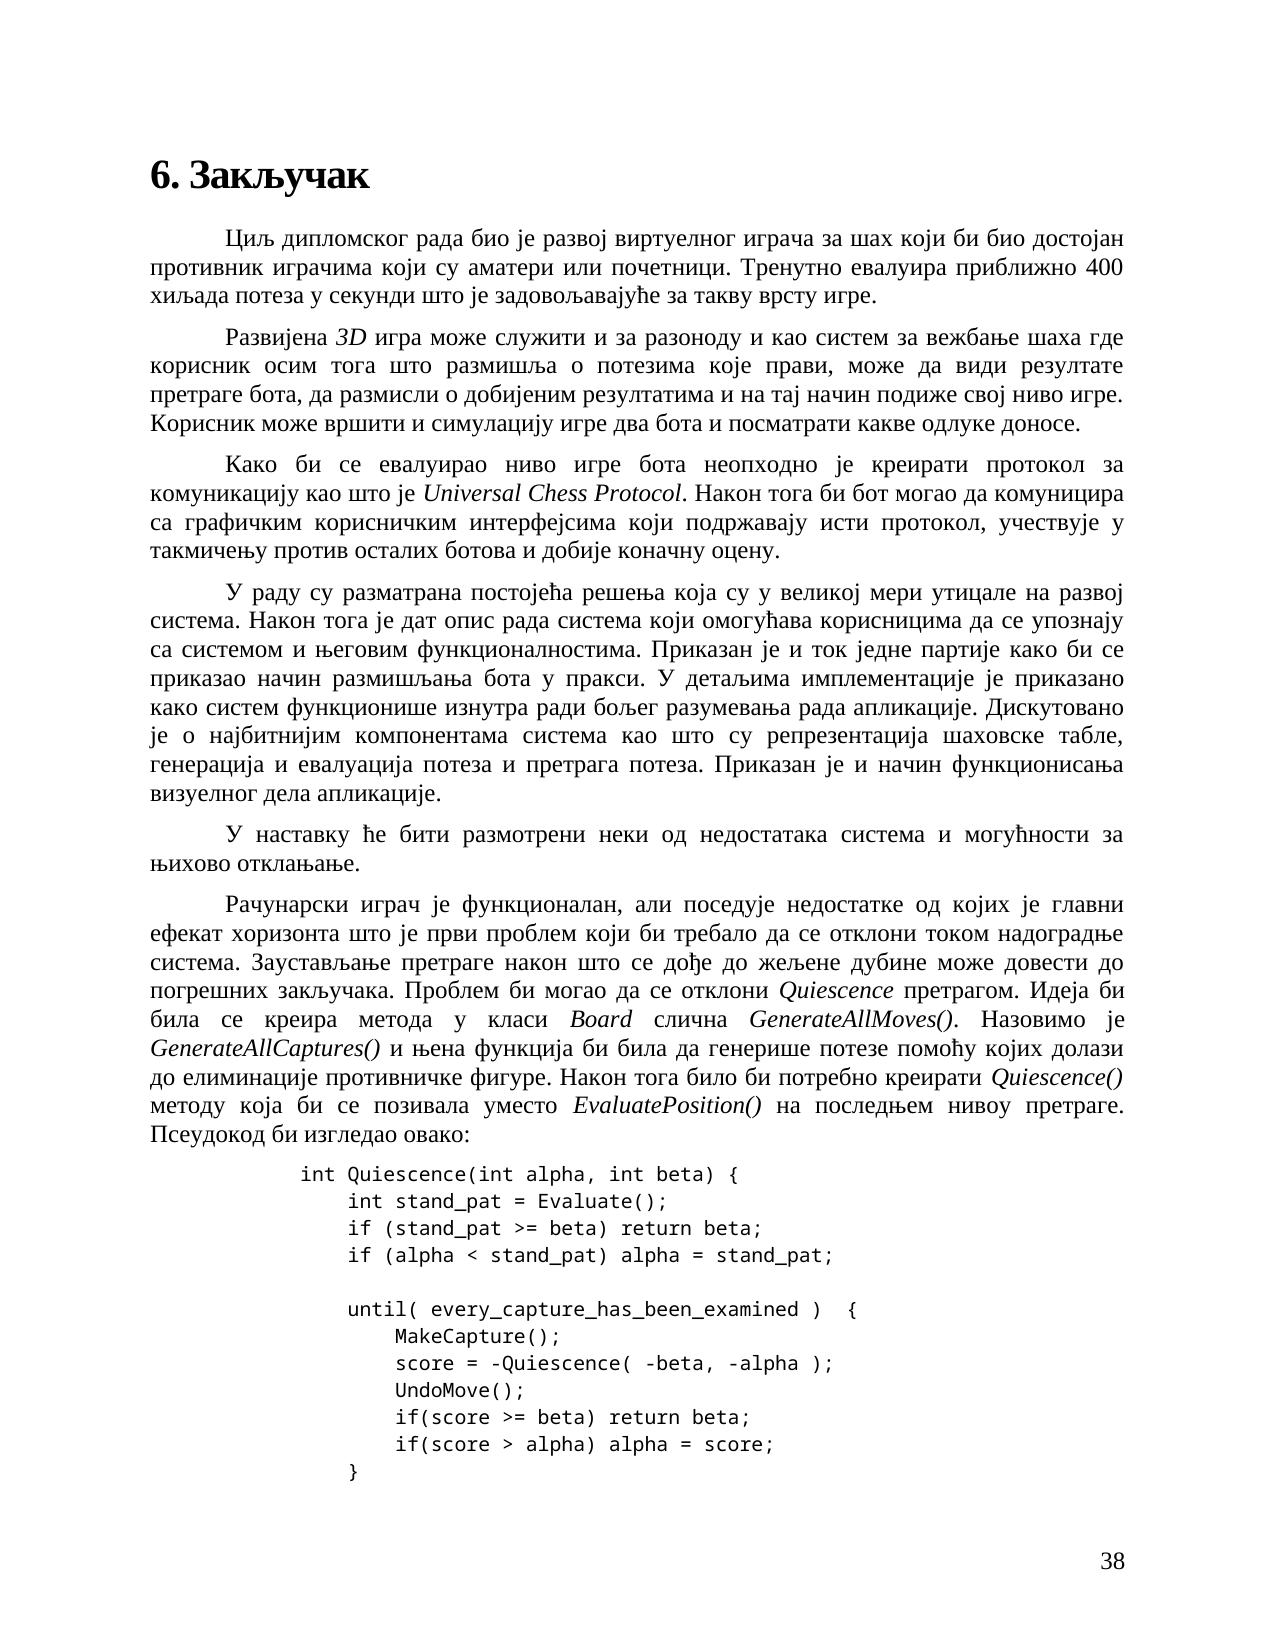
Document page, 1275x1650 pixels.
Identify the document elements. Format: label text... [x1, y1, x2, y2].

text } [300, 1457, 1125, 1484]
text if (stand_pat >= beta) return beta; [300, 1214, 1125, 1241]
text Развијена 3D игра може служити и за разоноду и као систем за вежбање шаха где корисник осим тога што размишља о потезима које прави, може да види резултате претраге бота, да размисли о добијеним резултатима и на тај начин подиже свој ниво игре. Корисник може вршити и симулацију игре два бота и посматрати какве одлуке доносе. [150, 322, 1125, 437]
text if (alpha < stand_pat) alpha = stand_pat; [300, 1241, 1125, 1268]
subtitle Закључак [150, 150, 1125, 198]
text У раду су разматрана постојећа решења која су у великој мери утицале на развој система. Након тога је дат опис рада система који омогућава корисницима да се упознају са системом и његовим функционалностима. Приказан је и ток једне партије како би се приказао начин размишљања бота у пракси. У детаљима имплементације је приказано како систем функционише изнутра ради бољег разумевања рада апликације. Дискутовано је о најбитнијим компонентама система као што су репрезентација шаховске табле, генерација и евалуација потеза и претрага потеза. Приказан је и начин функционисања визуелног дела апликације. [150, 577, 1125, 807]
text if(score >= beta) return beta; [300, 1403, 1125, 1430]
text UndoMove(); [300, 1376, 1125, 1403]
text int stand_pat = Evaluate(); [300, 1187, 1125, 1214]
text У наставку ће бити размотрени неки од недостатака система и могућности за њихово отклањање. [150, 819, 1125, 877]
text int Quiescence(int alpha, int beta) { [300, 1160, 1125, 1187]
text if(score > alpha) alpha = score; [300, 1430, 1125, 1457]
text Рачунарски играч је функционалан, али поседује недостатке од којих је главни ефекат хоризонта што је први проблем који би требало да се отклони током надоградње система. Заустављање претраге након што се дође до жељене дубине може довести до погрешних закључака. Проблем би могао да се отклони Quiеscence претрагом. Идеја би била се креира метода у класи Board слична GenerateAllMoves(). Назовимо је GenerateAllCaptures() и њена функција би била да генерише потезе помоћу којих долази до елиминације противничке фигуре. Након тога било би потребно креирати Quiescence() методу која би се позивала уместо EvaluatePosition() на последњем нивоу претраге. Псеудокод би изгледао овако: [150, 889, 1125, 1148]
text Циљ дипломског рада био је развој виртуелног играча за шах који би био достојан противник играчима који су аматери или почетници. Тренутно евалуира приближно 400 хиљада потеза у секунди што је задовољавајуће за такву врсту игре. [150, 223, 1125, 309]
text score = -Quiescence( -beta, -alpha ); [300, 1349, 1125, 1376]
text until( every_capture_has_been_examined ) { [300, 1295, 1125, 1322]
text Како би се евалуирао ниво игре бота неопходно је креирати протокол за комуникацију као што је Universal Chess Protocol. Након тога би бот могао да комуницира са графичким корисничким интерфејсима који подржавају исти протокол, учествује у такмичењу против осталих ботова и добије коначну оцену. [150, 449, 1125, 564]
text MakeCapture(); [300, 1322, 1125, 1349]
